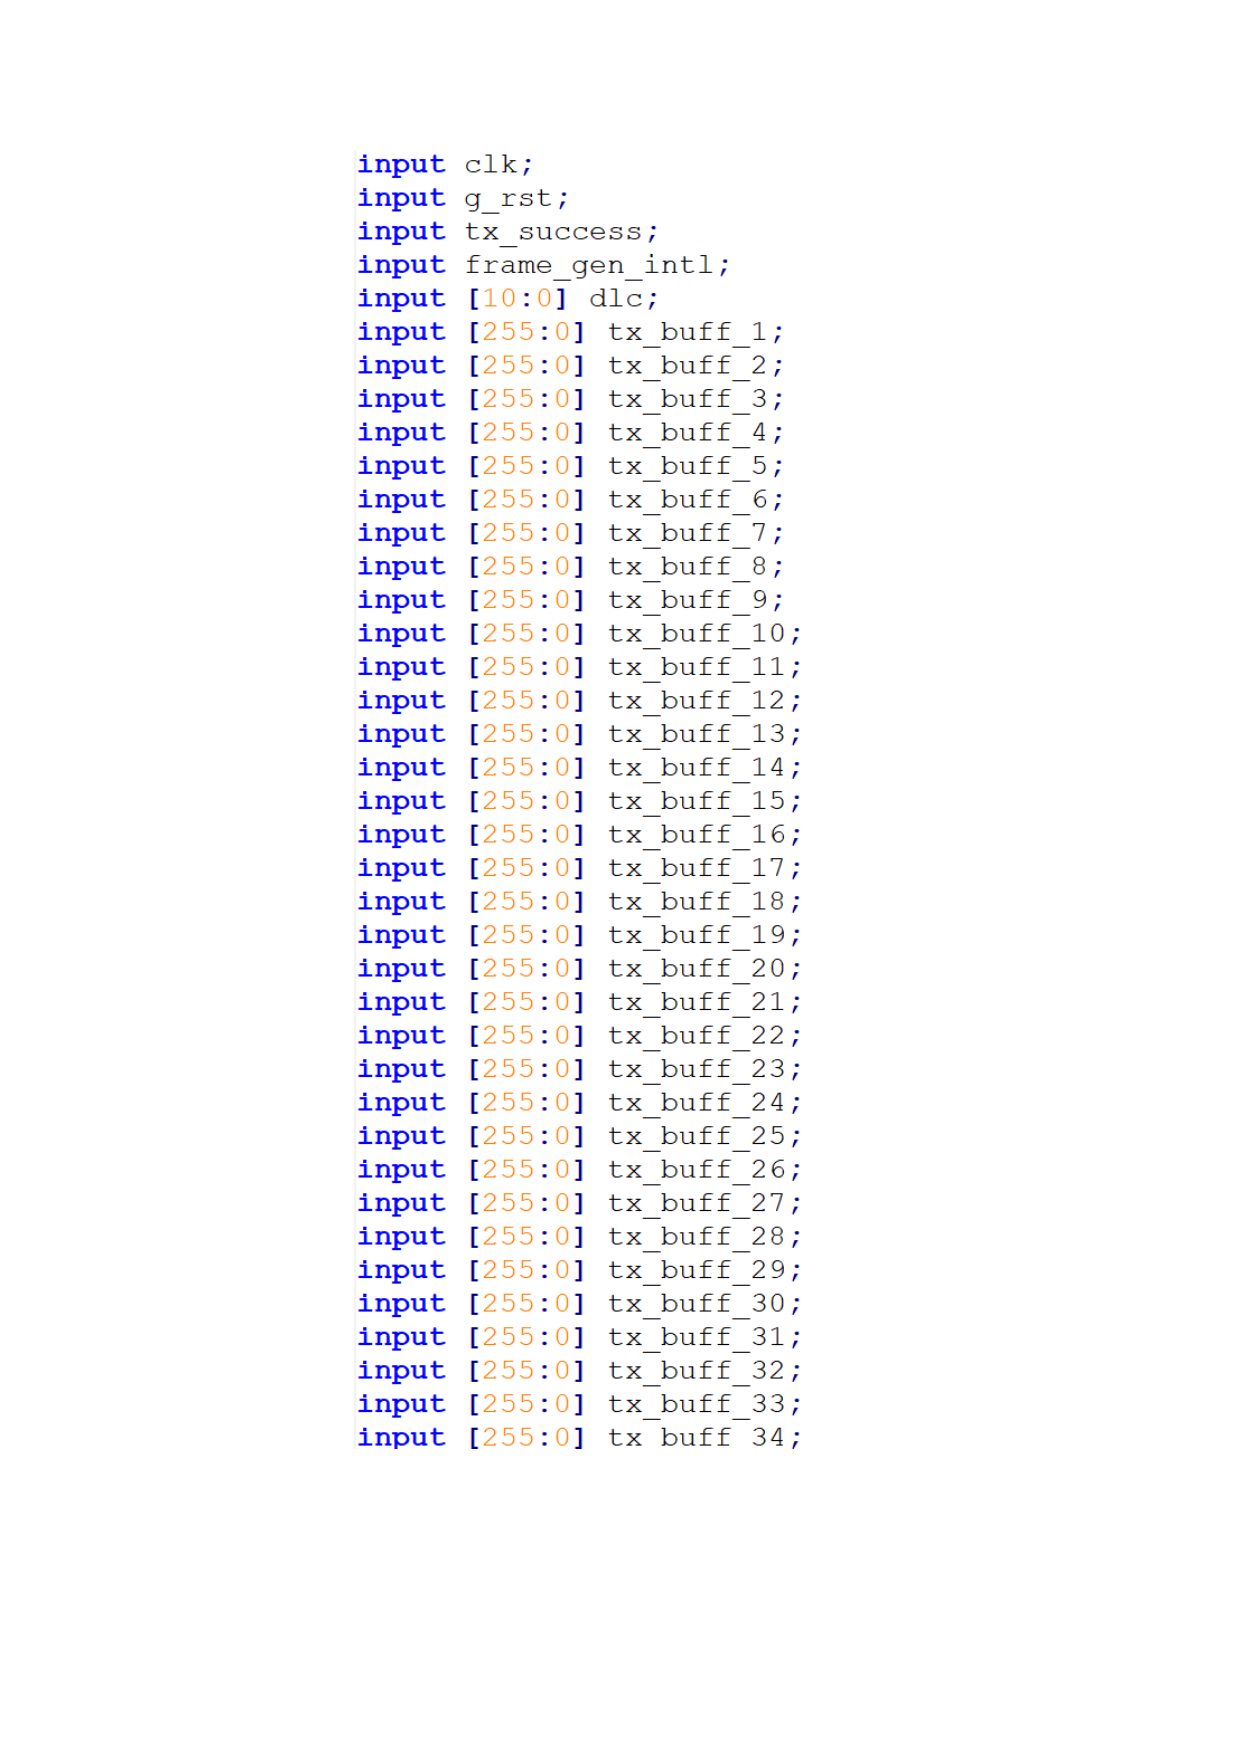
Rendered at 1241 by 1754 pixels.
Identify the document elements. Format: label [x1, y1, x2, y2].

picture [353, 150, 887, 1449]
